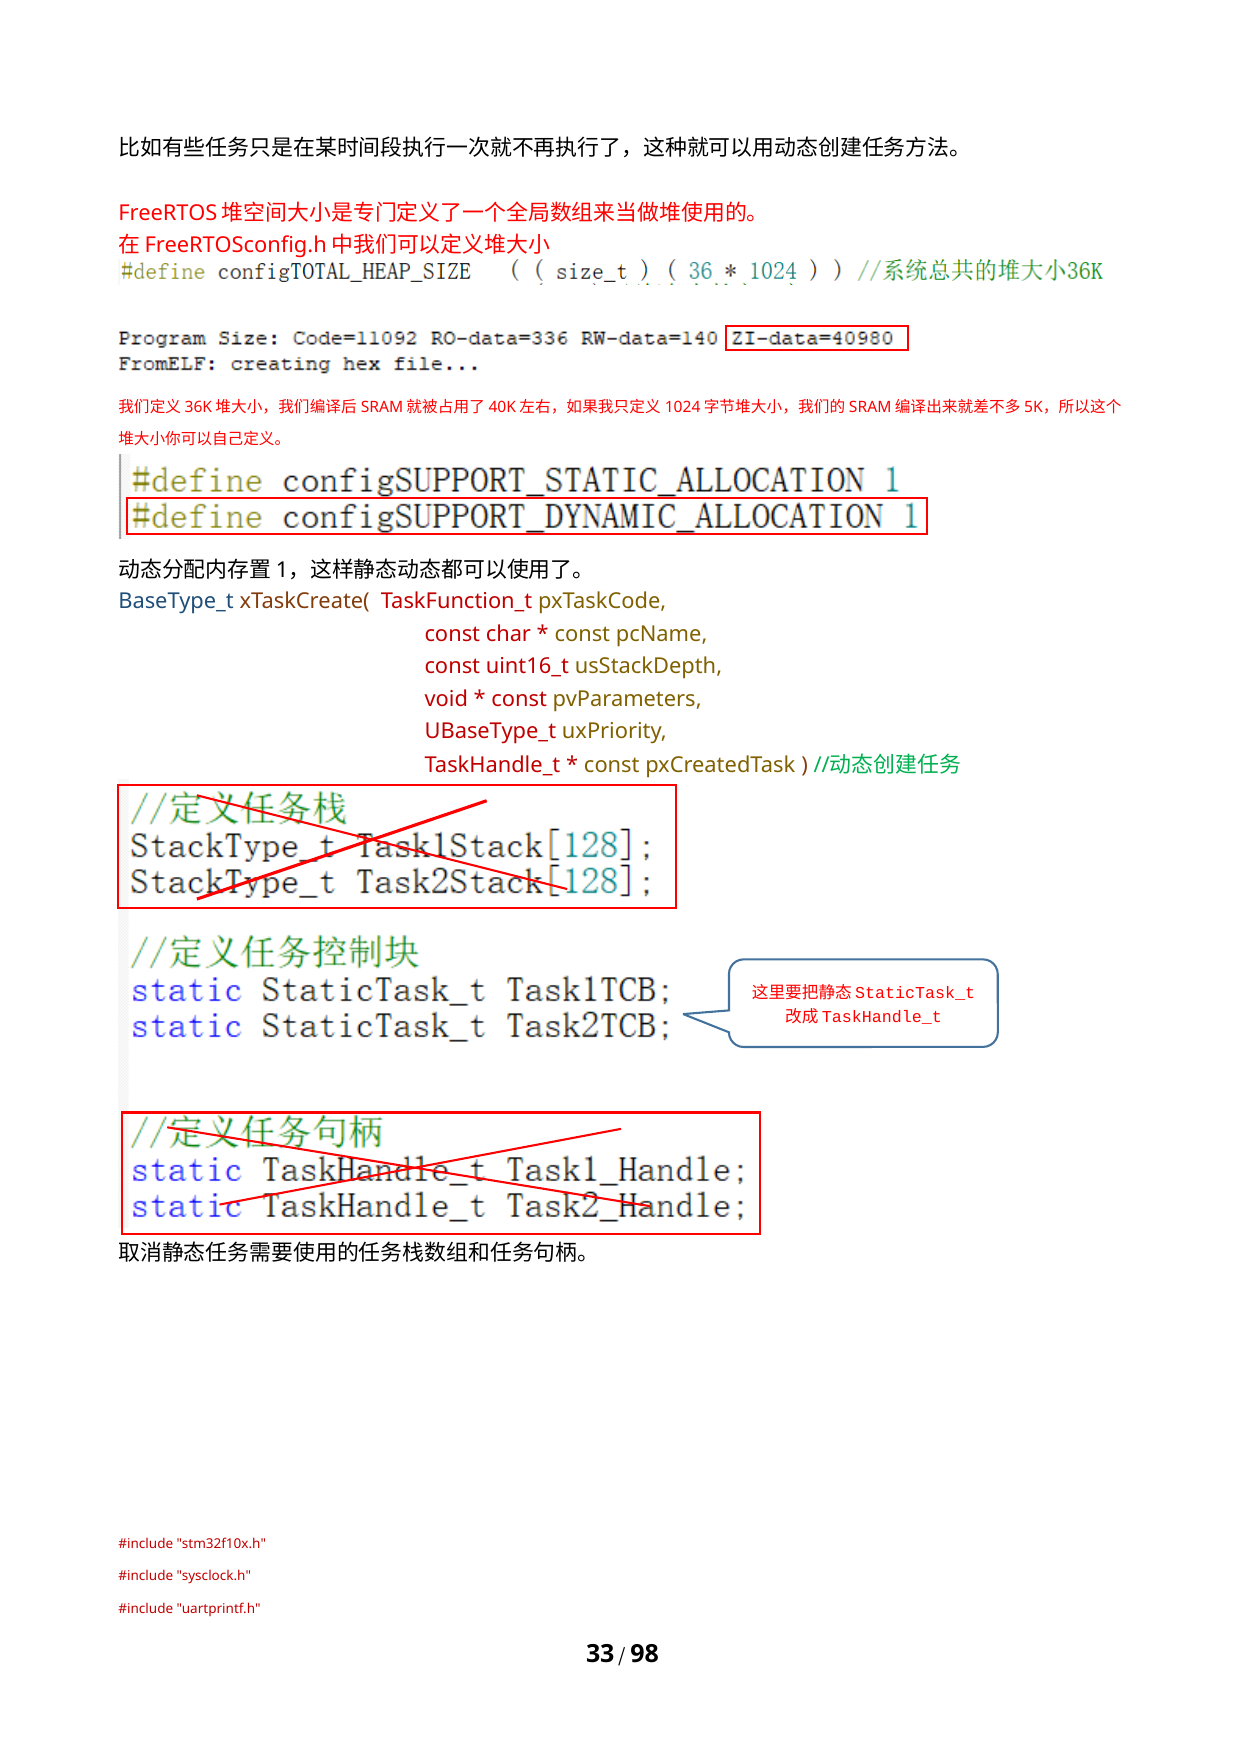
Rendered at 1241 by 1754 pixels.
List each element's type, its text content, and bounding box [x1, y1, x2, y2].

text 动态分配内存置1，这样静态动态都可以使用了。 [118, 552, 1122, 584]
text 我们定义36K堆大小，我们编译后SRAM就被占用了40K左右，如果我只定义1024字节堆大小，我们的SRAM编译出来就差不多5K，所以这个堆大小你可以自己定义。 [118, 389, 1122, 454]
text FreeRTOS堆空间大小是专门定义了一个全局数组来当做堆使用的。 [118, 194, 1122, 227]
text BaseType_t xTaskCreate( TaskFunction_t pxTaskCode, [118, 584, 1122, 617]
picture [118, 324, 929, 375]
picture [119, 786, 675, 907]
picture [123, 1114, 759, 1228]
picture [118, 779, 779, 1228]
text #include "sysclock.h" [118, 1559, 1122, 1592]
text 在FreeRTOSconfig.h中我们可以定义堆大小 [118, 227, 1122, 259]
picture [118, 454, 940, 539]
text #include "uartprintf.h" [118, 1592, 1122, 1624]
text #include "stm32f10x.h" [118, 1527, 1122, 1559]
picture [118, 259, 1123, 285]
text const char * const pcName, [118, 617, 1122, 649]
text TaskHandle_t * const pxCreatedTask ) //动态创建任务 [118, 747, 1122, 779]
text 取消静态任务需要使用的任务栈数组和任务句柄。 [118, 1234, 1122, 1267]
text const uint16_t usStackDepth, [118, 649, 1122, 682]
text UBaseType_t uxPriority, [118, 714, 1122, 747]
picture [691, 961, 779, 1045]
text void * const pvParameters, [118, 682, 1122, 714]
text 比如有些任务只是在某时间段执行一次就不再执行了，这种就可以用动态创建任务方法。 [118, 129, 1122, 162]
